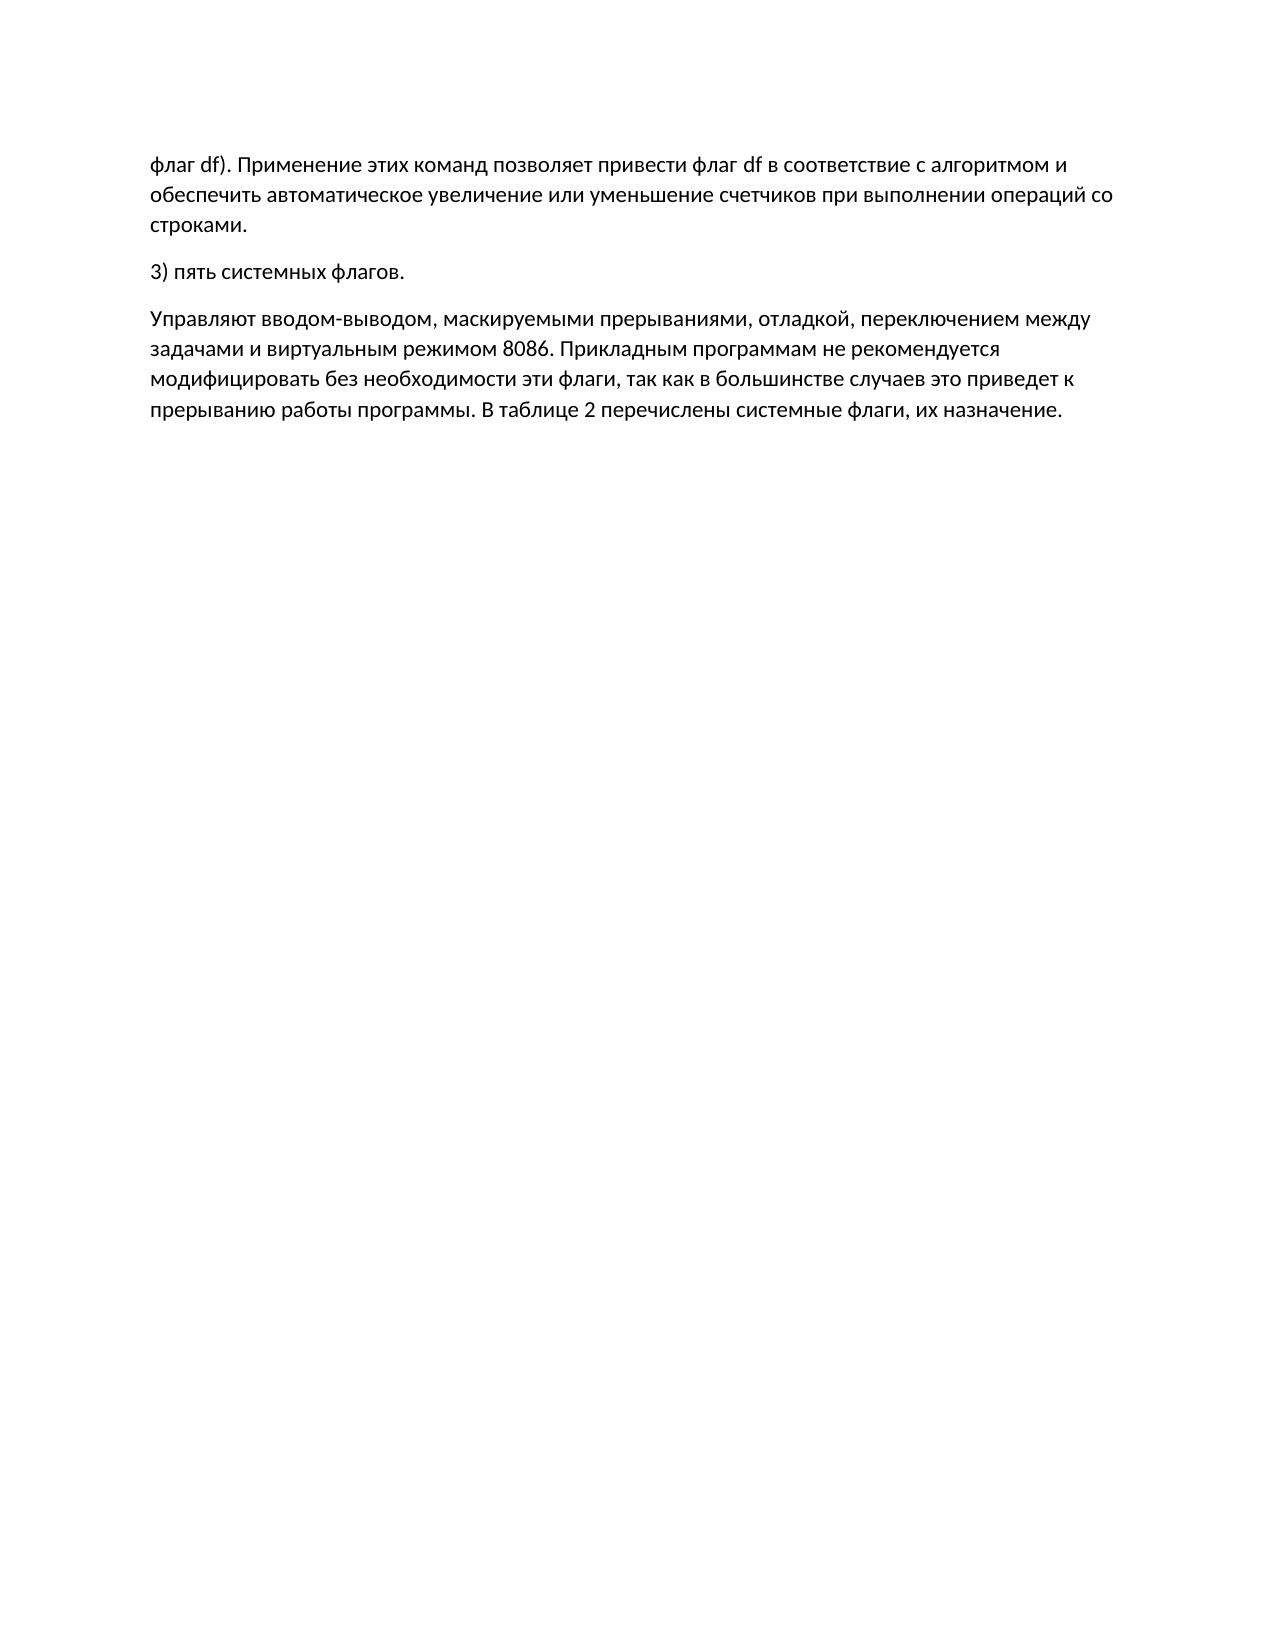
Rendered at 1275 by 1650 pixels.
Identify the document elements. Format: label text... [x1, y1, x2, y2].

text 3) пять системных флагов. [150, 257, 1125, 285]
text Управляют вводом-выводом, маскируемыми прерываниями, отладкой, переключением между задачами и виртуальным режимом 8086. Прикладным программам не рекомендуется модифицировать без необходимости эти флаги, так как в большинстве случаев это приведет к прерыванию работы программы. В таблице 2 перечислены системные флаги, их назначение. [150, 304, 1125, 423]
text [150, 150, 1125, 238]
